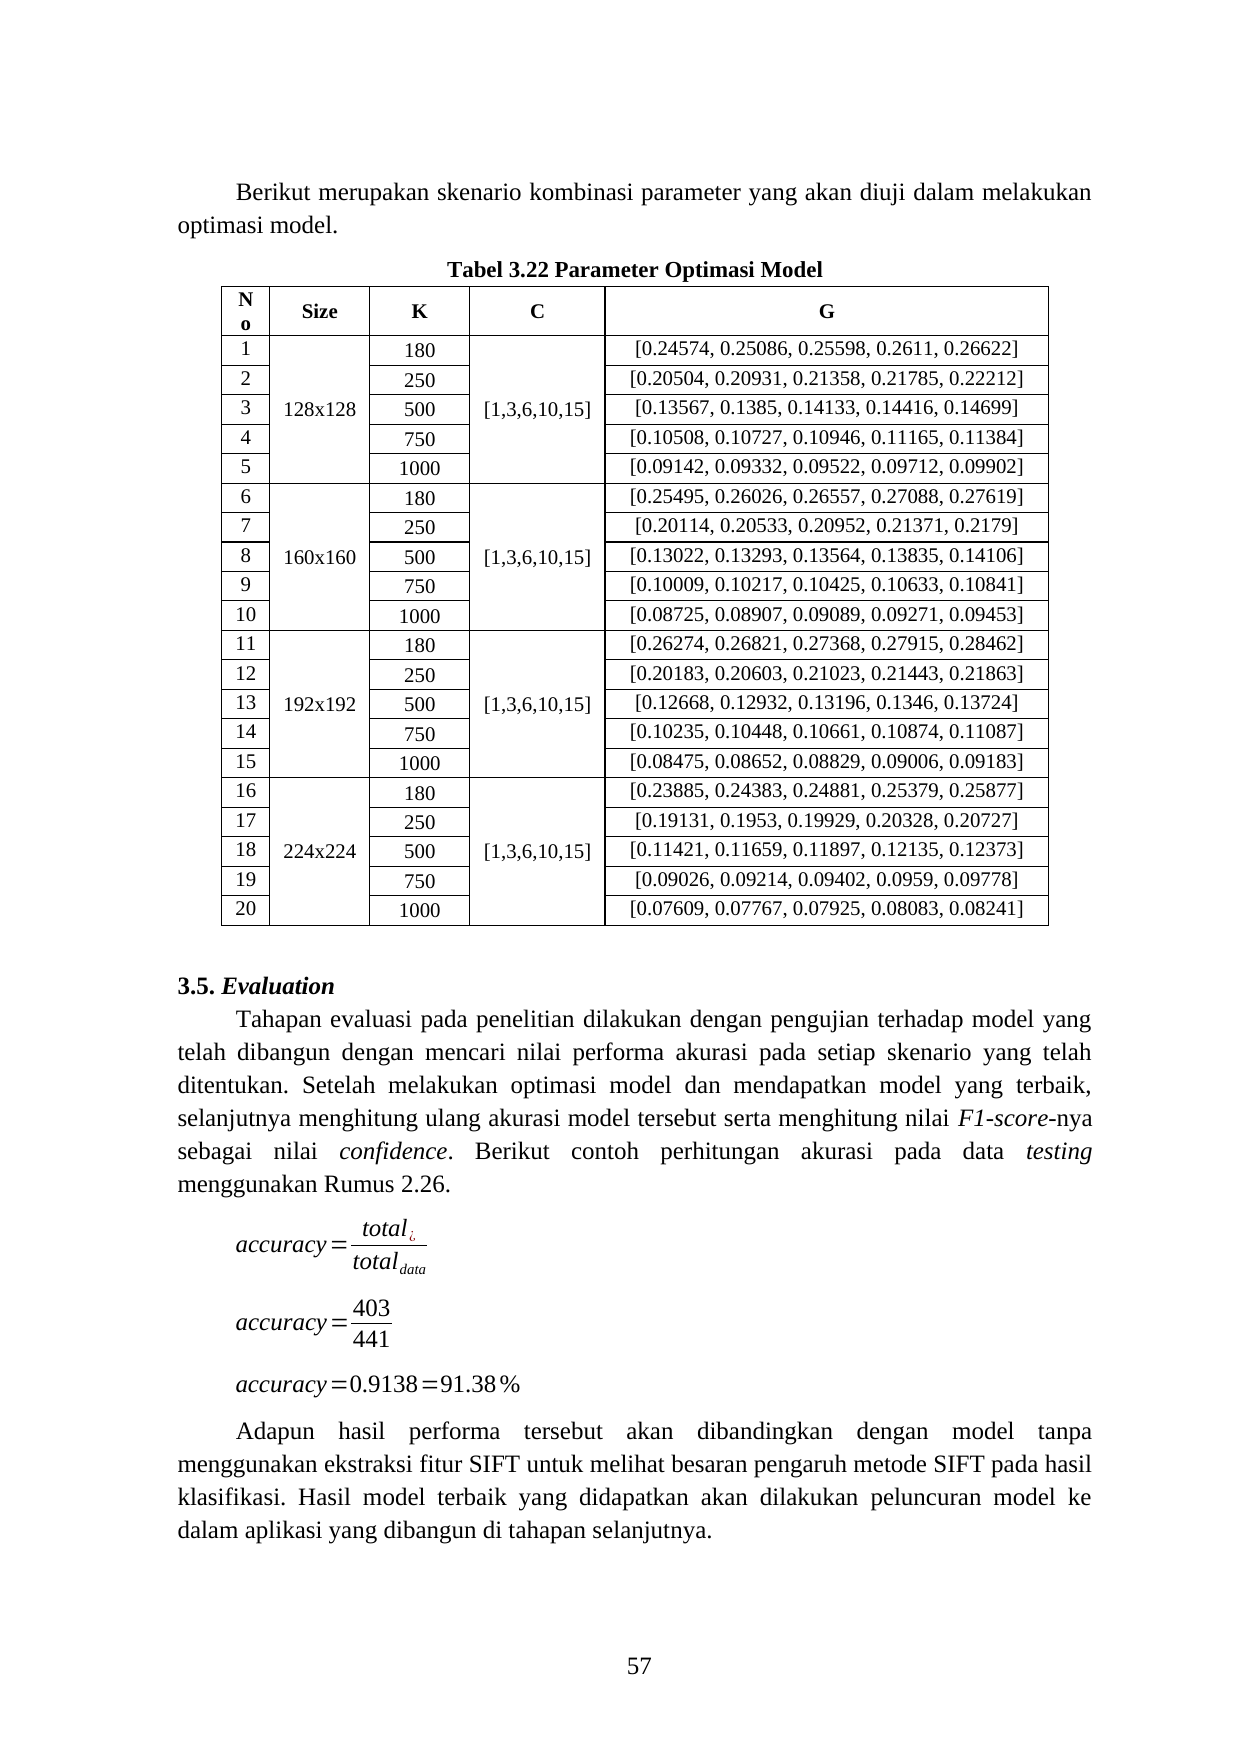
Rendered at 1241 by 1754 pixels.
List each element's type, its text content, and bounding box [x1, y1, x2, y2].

table_cell 16 [222, 778, 269, 807]
table_cell [0.20114, 0.20533, 0.20952, 0.21371, 0.2179] [606, 513, 1048, 541]
table_cell [0.09142, 0.09332, 0.09522, 0.09712, 0.09902] [606, 454, 1048, 482]
table_cell [0.19131, 0.1953, 0.19929, 0.20328, 0.20727] [606, 808, 1048, 836]
text Adapun hasil performa tersebut akan dibandingkan dengan model tanpa menggunakan ekstraksi fitur SIFT untuk melihat besaran pengaruh metode SIFT pada hasil klasifikasi. Hasil model terbaik yang didapatkan akan dilakukan peluncuran model ke dalam aplikasi yang dibangun di tahapan selanjutnya. [177, 1416, 1092, 1544]
table_cell [0.10508, 0.10727, 0.10946, 0.11165, 0.11384] [606, 425, 1048, 453]
table_cell 4 [222, 425, 269, 453]
table_header No [222, 287, 269, 335]
table_cell 750 [370, 867, 469, 895]
text Tahapan evaluasi pada penelitian dilakukan dengan pengujian terhadap model yang telah dibangun dengan mencari nilai performa akurasi pada setiap skenario yang telah ditentukan. Setelah melakukan optimasi model dan mendapatkan model yang terbaik, selanjutnya menghitung ulang akurasi model tersebut serta menghitung nilai F1-score-nya sebagai nilai confidence. Berikut contoh perhitungan akurasi pada data testing menggunakan Rumus 2.26. [177, 1004, 1092, 1198]
table_cell [0.09026, 0.09214, 0.09402, 0.0959, 0.09778] [606, 867, 1048, 895]
table_cell 13 [222, 690, 269, 718]
table_cell [1,3,6,10,15] [470, 778, 604, 925]
table_cell [0.11421, 0.11659, 0.11897, 0.12135, 0.12373] [606, 837, 1048, 866]
table_cell 750 [370, 425, 469, 453]
table_cell 500 [370, 543, 469, 571]
table_cell [0.23885, 0.24383, 0.24881, 0.25379, 0.25877] [606, 778, 1048, 807]
table_cell 1000 [370, 749, 469, 777]
text 3.5. Evaluation [177, 971, 1092, 1000]
table_cell 3 [222, 395, 269, 423]
table_cell [1,3,6,10,15] [470, 631, 604, 777]
table_header C [470, 287, 604, 335]
table_cell [0.20504, 0.20931, 0.21358, 0.21785, 0.22212] [606, 366, 1048, 394]
table_cell 160x160 [270, 484, 369, 630]
table_cell [0.08725, 0.08907, 0.09089, 0.09271, 0.09453] [606, 601, 1048, 630]
table_header G [606, 287, 1048, 335]
table_cell 10 [222, 601, 269, 630]
table_cell 15 [222, 749, 269, 777]
table_cell [0.25495, 0.26026, 0.26557, 0.27088, 0.27619] [606, 484, 1048, 512]
table_cell [0.10235, 0.10448, 0.10661, 0.10874, 0.11087] [606, 719, 1048, 748]
table_cell [0.20183, 0.20603, 0.21023, 0.21443, 0.21863] [606, 660, 1048, 689]
table_cell 11 [222, 631, 269, 659]
table_header Size [270, 287, 369, 335]
table_cell 250 [370, 366, 469, 394]
table_cell 500 [370, 837, 469, 866]
table_cell [0.07609, 0.07767, 0.07925, 0.08083, 0.08241] [606, 896, 1048, 925]
table_cell [0.12668, 0.12932, 0.13196, 0.1346, 0.13724] [606, 690, 1048, 718]
table_cell 750 [370, 719, 469, 748]
table_cell 180 [370, 484, 469, 512]
table_cell [0.24574, 0.25086, 0.25598, 0.2611, 0.26622] [606, 336, 1048, 364]
text Berikut merupakan skenario kombinasi parameter yang akan diuji dalam melakukan optimasi model. [177, 177, 1092, 239]
table_cell 1000 [370, 454, 469, 482]
table_cell 6 [222, 484, 269, 512]
table_cell 5 [222, 454, 269, 482]
table_cell 1000 [370, 896, 469, 925]
table_cell [0.08475, 0.08652, 0.08829, 0.09006, 0.09183] [606, 749, 1048, 777]
table_header K [370, 287, 469, 335]
table_cell 500 [370, 690, 469, 718]
table_cell 750 [370, 572, 469, 600]
table_cell 250 [370, 660, 469, 689]
table_cell 250 [370, 513, 469, 541]
table_cell [1,3,6,10,15] [470, 336, 604, 482]
table_cell 9 [222, 572, 269, 600]
table_cell 12 [222, 660, 269, 689]
table_cell 1 [222, 336, 269, 364]
table_cell 8 [222, 543, 269, 571]
table_cell [0.13567, 0.1385, 0.14133, 0.14416, 0.14699] [606, 395, 1048, 423]
table_cell 500 [370, 395, 469, 423]
table_cell 180 [370, 631, 469, 659]
table_cell 192x192 [270, 631, 369, 777]
table_cell 14 [222, 719, 269, 748]
table_cell 1000 [370, 601, 469, 630]
table_cell 7 [222, 513, 269, 541]
table_cell 19 [222, 867, 269, 895]
table_cell [0.10009, 0.10217, 0.10425, 0.10633, 0.10841] [606, 572, 1048, 600]
table_cell 18 [222, 837, 269, 866]
table_cell 224x224 [270, 778, 369, 925]
table_cell 17 [222, 808, 269, 836]
table_cell [1,3,6,10,15] [470, 484, 604, 630]
table_cell [0.26274, 0.26821, 0.27368, 0.27915, 0.28462] [606, 631, 1048, 659]
table_cell 20 [222, 896, 269, 925]
table_cell 128x128 [270, 336, 369, 482]
table_cell 180 [370, 336, 469, 364]
table_cell 2 [222, 366, 269, 394]
table_cell 180 [370, 778, 469, 807]
table_cell 250 [370, 808, 469, 836]
table_cell [0.13022, 0.13293, 0.13564, 0.13835, 0.14106] [606, 543, 1048, 571]
